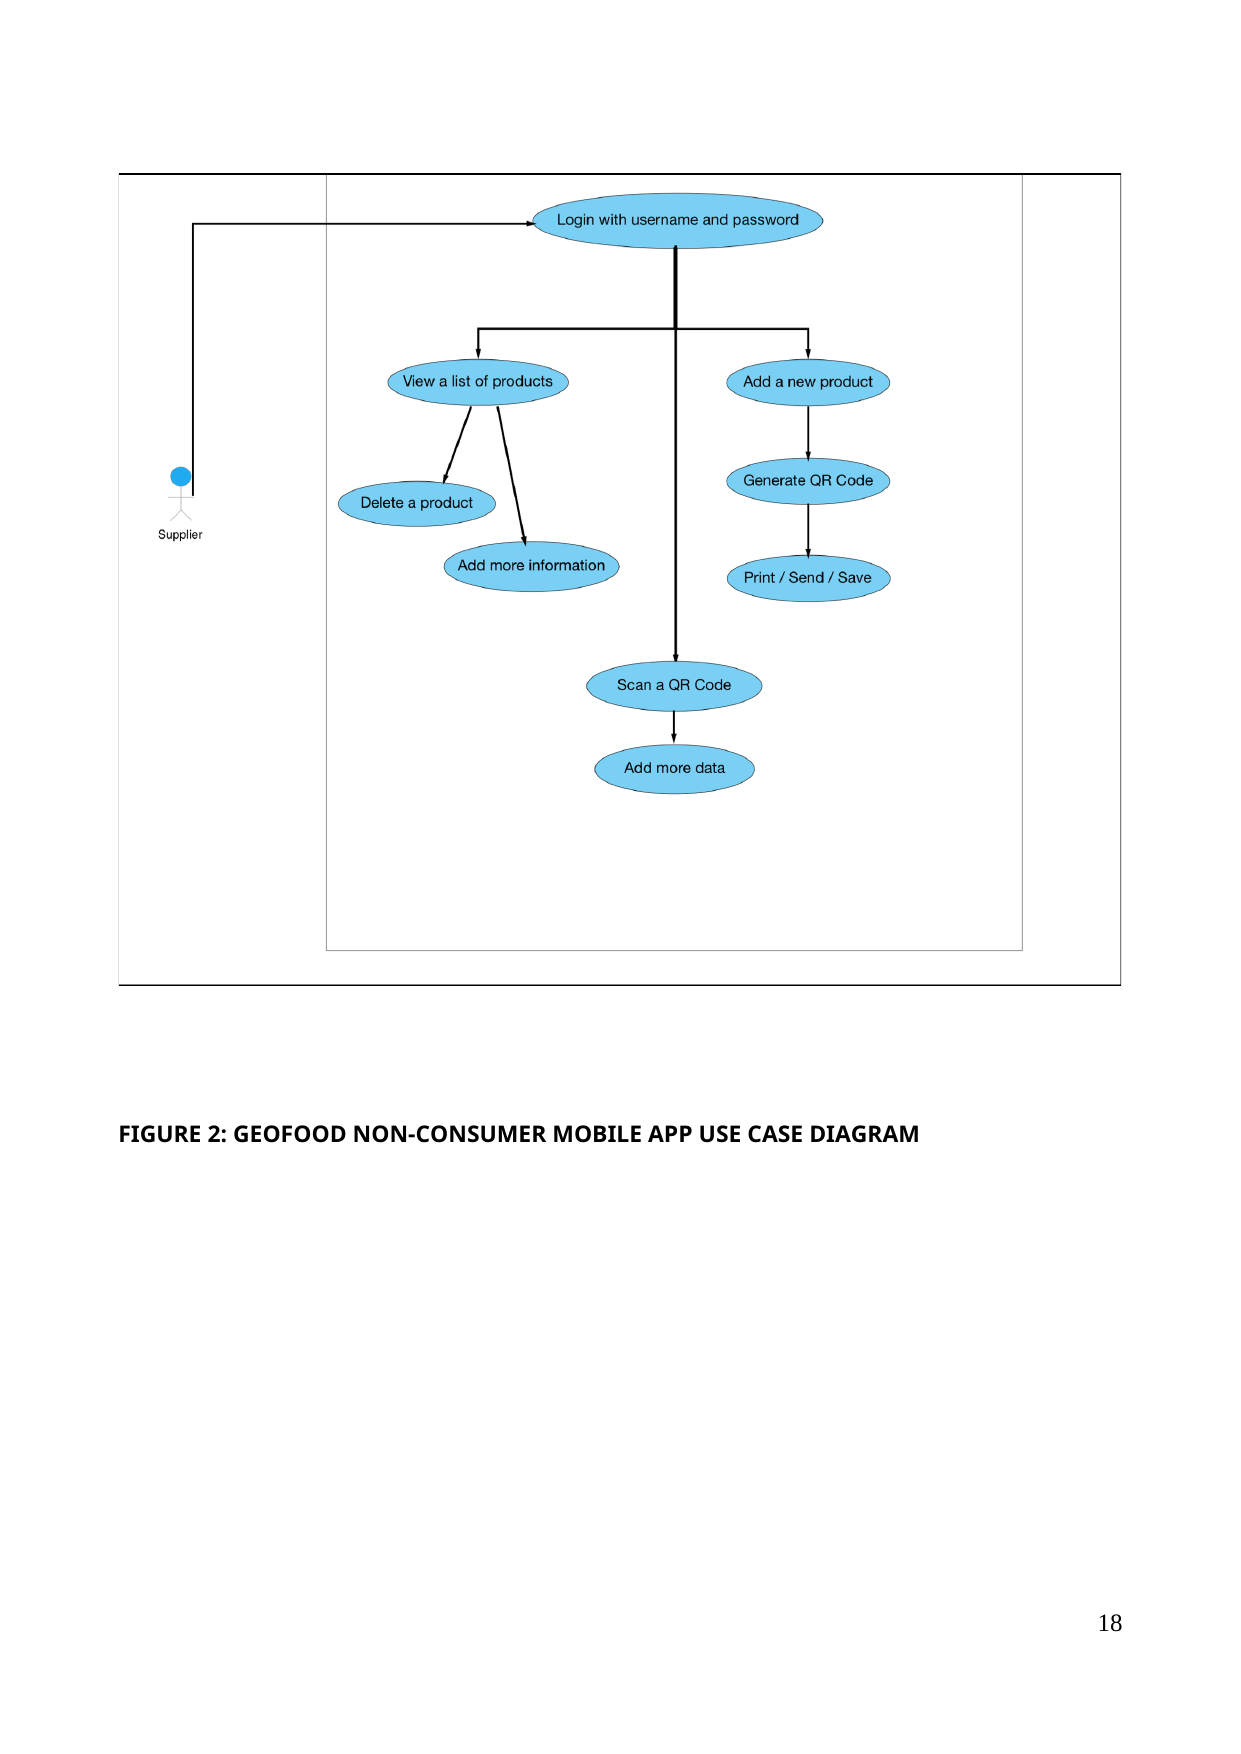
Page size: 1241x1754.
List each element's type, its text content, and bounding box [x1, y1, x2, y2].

text Figure 2: Geofood Non-Consumer Mobile App Use Case Diagram [118, 1118, 1122, 1149]
picture [117, 173, 1122, 986]
